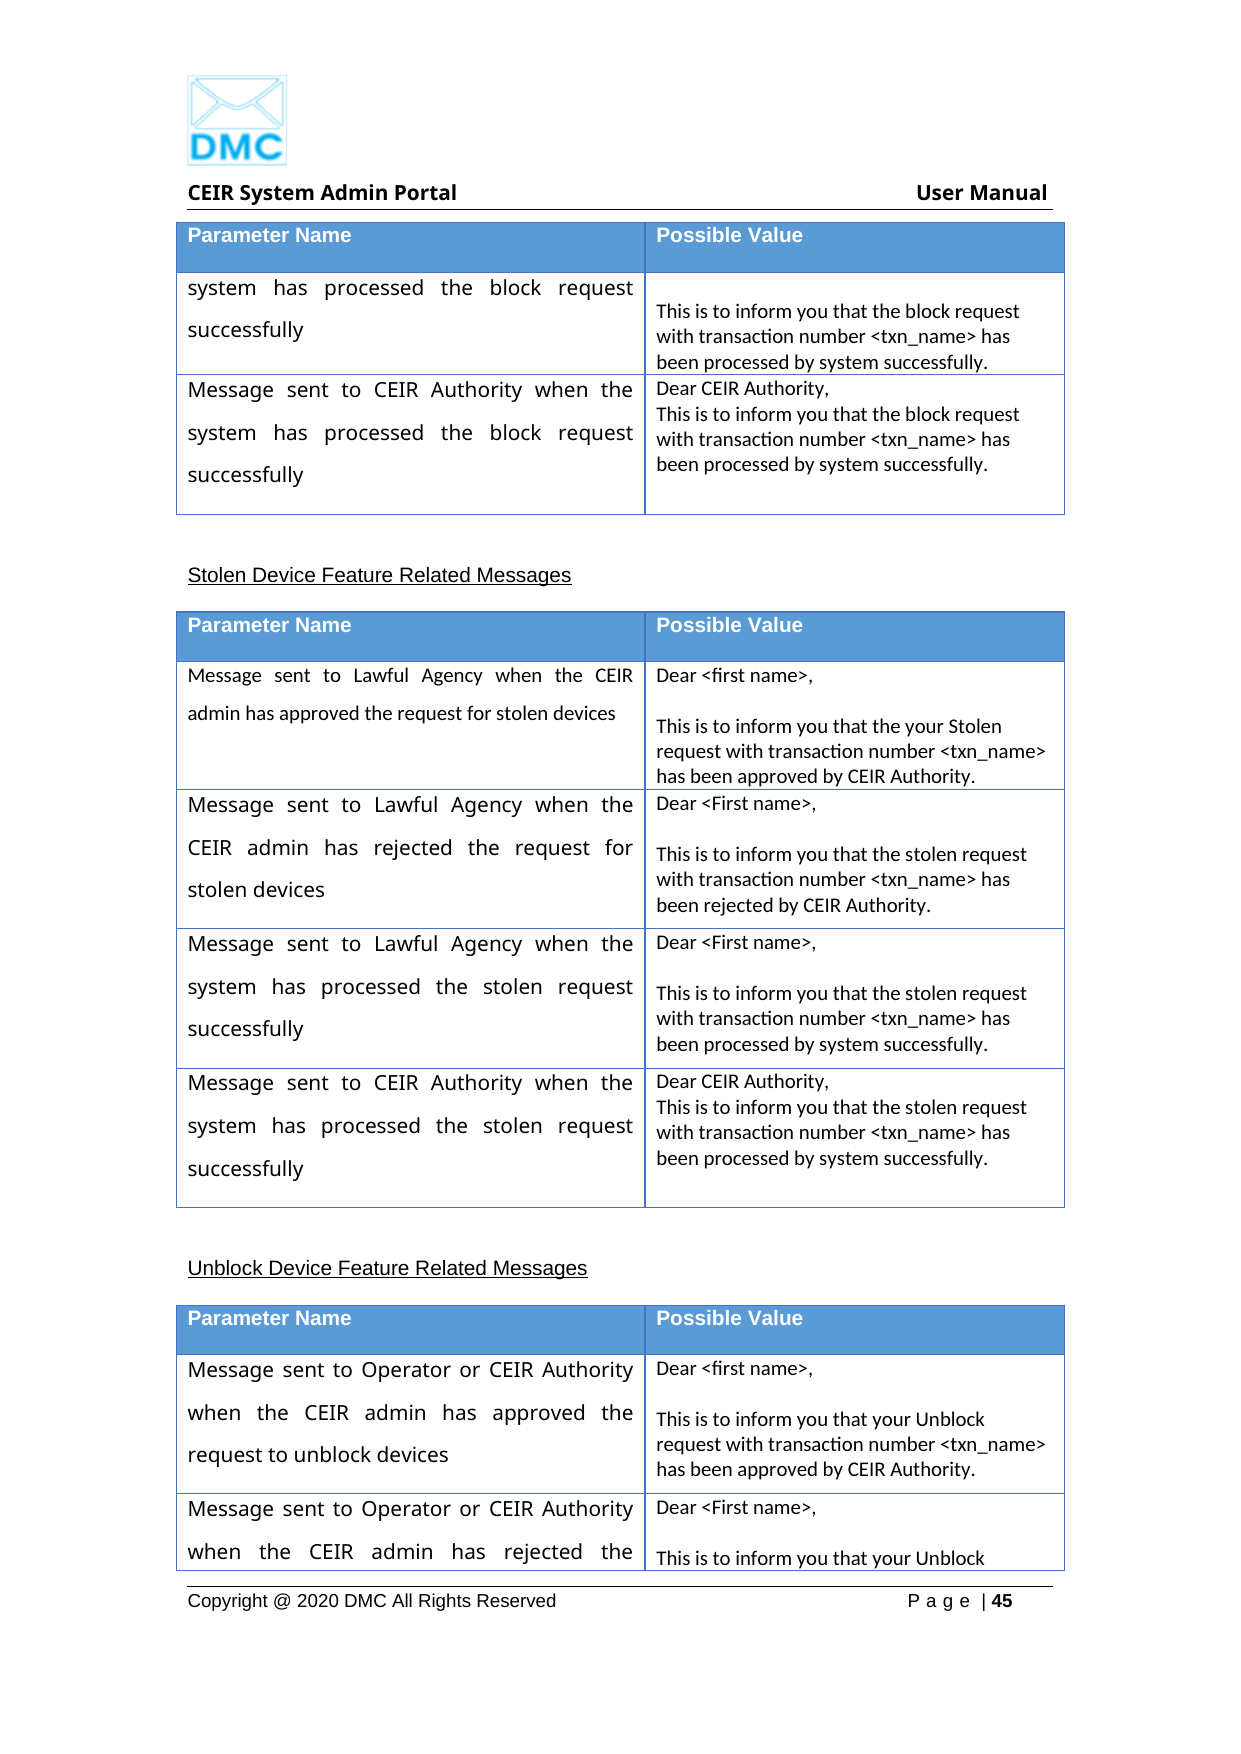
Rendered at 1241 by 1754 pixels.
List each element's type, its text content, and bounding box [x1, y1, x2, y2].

table_header Parameter Name [177, 1306, 644, 1354]
table_cell Message sent to CEIR Authority when the system has processed the stolen request successfully [177, 1069, 644, 1207]
table_cell Dear <First name>, This is to inform you that the stolen request with transaction number <txn_name> has been processed by system successfully. [646, 929, 1064, 1067]
table_cell Dear <first name>, This is to inform you that the your Stolen request with transaction number <txn_name> has been approved by CEIR Authority. [646, 662, 1064, 789]
table_header Possible Value [646, 613, 1064, 661]
table_cell Message sent to Operator or CEIR Authority when the CEIR admin has approved the request to unblock devices [177, 1355, 644, 1493]
table_cell Message sent to CEIR Authority when the system has processed the block request successfully [177, 273, 644, 374]
table_cell Dear <First name>, This is to inform you that the stolen request with transaction number <txn_name> has been rejected by CEIR Authority. [646, 790, 1064, 928]
table_cell Dear CEIR Authority, This is to inform you that the block request with transaction number <txn_name> has been processed by system successfully. [646, 375, 1064, 513]
table_header Possible Value [646, 1306, 1064, 1354]
picture [187, 75, 288, 166]
table_cell Message sent to Operator or CEIR Authority when the CEIR admin has rejected the request to unblock devices [177, 1494, 644, 1570]
table_cell Message sent to CEIR Authority when the system has processed the block request successfully [177, 375, 644, 513]
table_cell Message sent to Lawful Agency when the system has processed the stolen request successfully [177, 929, 644, 1067]
table_cell Dear <first name>, This is to inform you that your Unblock request with transaction number <txn_name> has been approved by CEIR Authority. [646, 1355, 1064, 1493]
table_cell Dear <First name>, This is to inform you that the block request with transaction number <txn_name> has been processed by system successfully. [646, 273, 1064, 374]
table_cell Message sent to Lawful Agency when the CEIR admin has approved the request for stolen devices [177, 662, 644, 789]
table_header Parameter Name [177, 223, 644, 272]
text Stolen Device Feature Related Messages [187, 563, 1053, 587]
table_header Possible Value [646, 223, 1064, 272]
table_cell Dear CEIR Authority, This is to inform you that the stolen request with transaction number <txn_name> has been processed by system successfully. [646, 1069, 1064, 1207]
table_header Parameter Name [177, 613, 644, 661]
table_cell Message sent to Lawful Agency when the CEIR admin has rejected the request for stolen devices [177, 790, 644, 928]
text Unblock Device Feature Related Messages [187, 1256, 1053, 1280]
table_cell Dear <First name>, This is to inform you that your Unblock request with transaction number <txn_name> has been rejected by CEIR Authority. [646, 1494, 1064, 1570]
